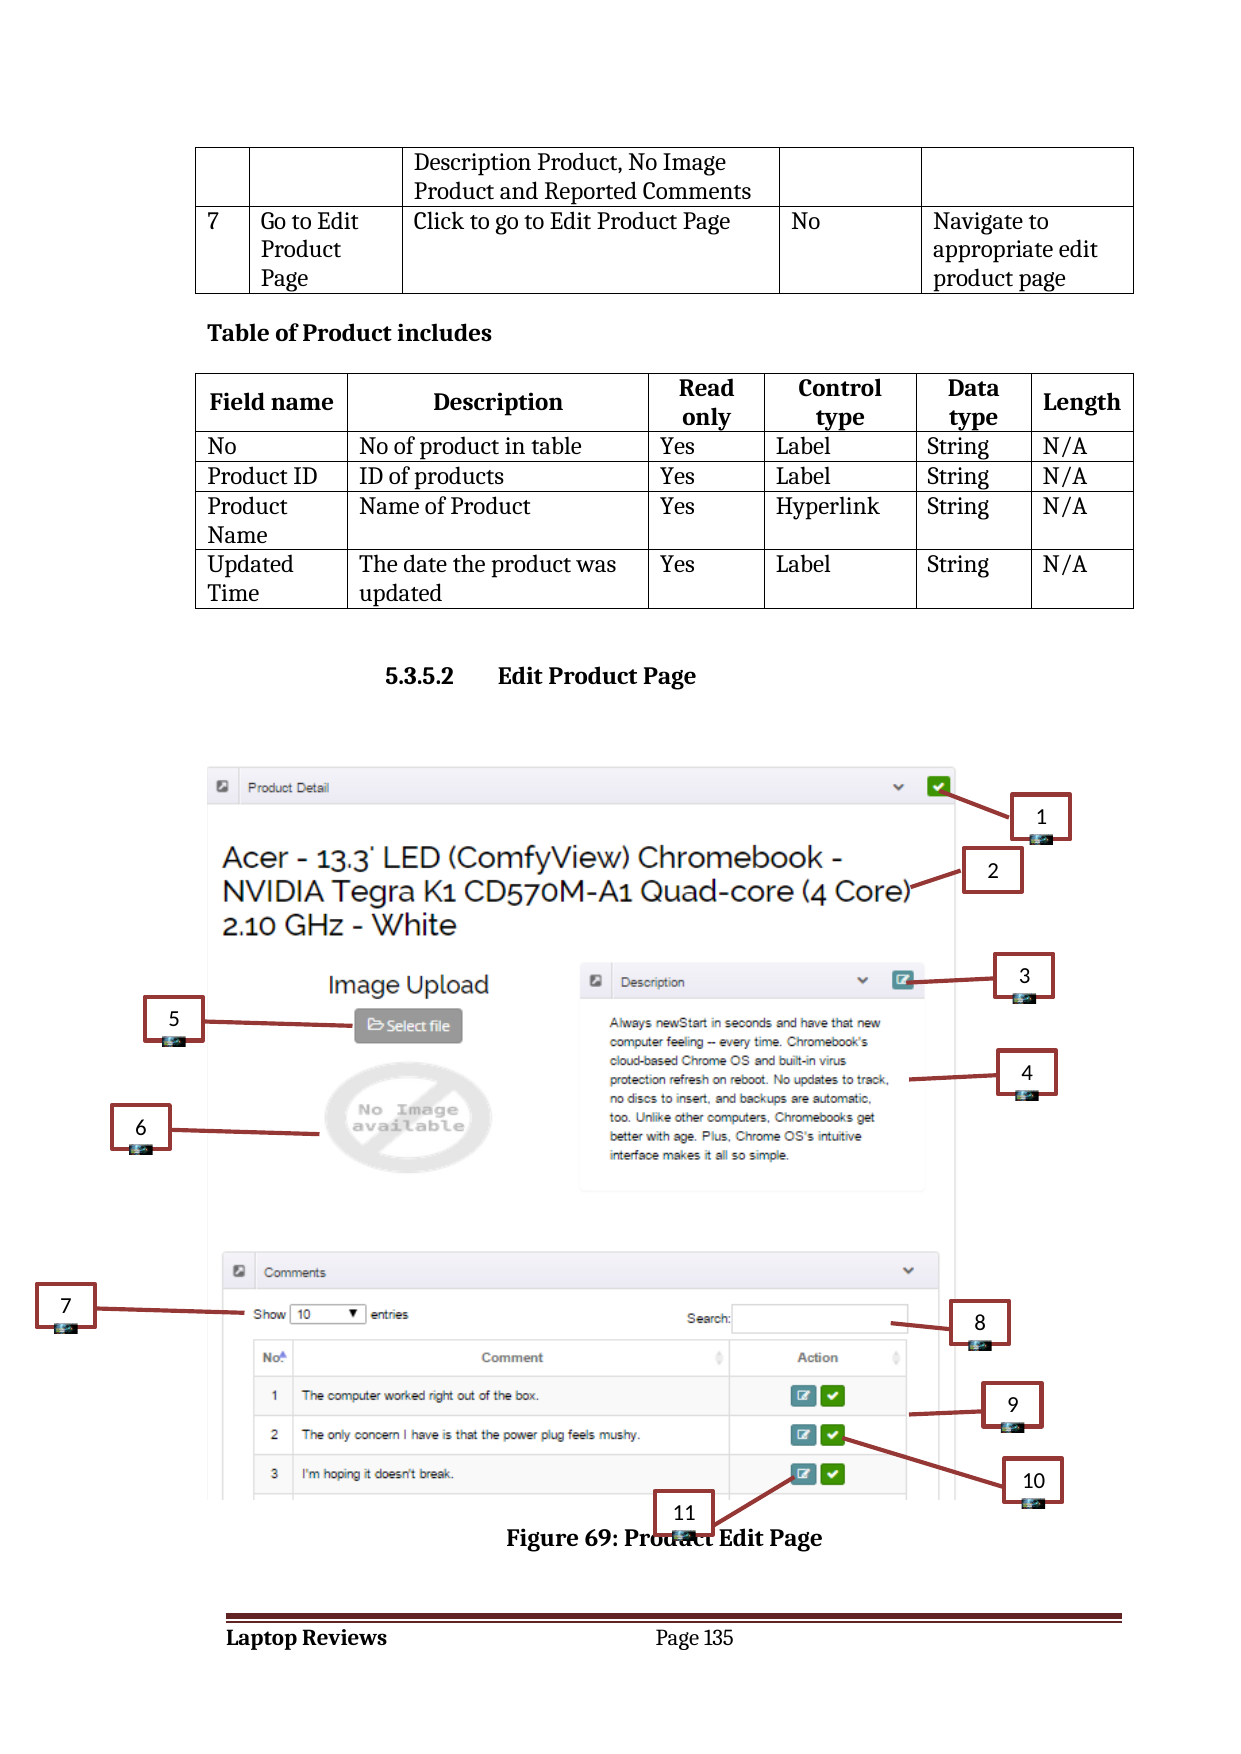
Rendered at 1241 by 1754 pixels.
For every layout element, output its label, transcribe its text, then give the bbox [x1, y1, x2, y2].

picture [1012, 993, 1037, 1004]
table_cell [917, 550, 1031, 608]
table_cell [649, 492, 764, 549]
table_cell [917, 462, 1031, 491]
picture [162, 1036, 186, 1047]
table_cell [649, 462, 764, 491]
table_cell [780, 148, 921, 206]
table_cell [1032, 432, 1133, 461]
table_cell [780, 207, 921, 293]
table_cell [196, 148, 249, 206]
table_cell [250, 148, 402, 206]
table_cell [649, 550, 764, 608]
text Table of Product includes [207, 319, 1122, 348]
picture [1015, 1090, 1039, 1101]
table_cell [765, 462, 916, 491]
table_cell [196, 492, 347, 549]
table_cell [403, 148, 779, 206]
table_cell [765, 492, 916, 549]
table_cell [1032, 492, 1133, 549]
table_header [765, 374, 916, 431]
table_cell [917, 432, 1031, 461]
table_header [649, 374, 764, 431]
picture [129, 1144, 153, 1155]
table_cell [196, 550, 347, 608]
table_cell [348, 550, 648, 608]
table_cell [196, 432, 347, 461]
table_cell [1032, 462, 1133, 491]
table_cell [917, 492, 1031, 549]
picture [1029, 834, 1053, 845]
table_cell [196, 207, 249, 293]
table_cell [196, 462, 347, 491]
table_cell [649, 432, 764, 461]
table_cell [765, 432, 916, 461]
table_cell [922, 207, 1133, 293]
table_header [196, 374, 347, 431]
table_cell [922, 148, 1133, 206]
picture [1000, 1422, 1025, 1433]
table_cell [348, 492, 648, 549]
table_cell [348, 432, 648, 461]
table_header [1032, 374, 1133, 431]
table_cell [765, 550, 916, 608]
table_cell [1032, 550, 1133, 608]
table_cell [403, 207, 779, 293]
picture [672, 1530, 696, 1541]
picture [1021, 1498, 1046, 1509]
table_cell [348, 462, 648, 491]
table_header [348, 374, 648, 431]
picture [207, 756, 992, 1500]
subtitle Edit Product Page [385, 662, 1122, 691]
picture [54, 1323, 78, 1334]
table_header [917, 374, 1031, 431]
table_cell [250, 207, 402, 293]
